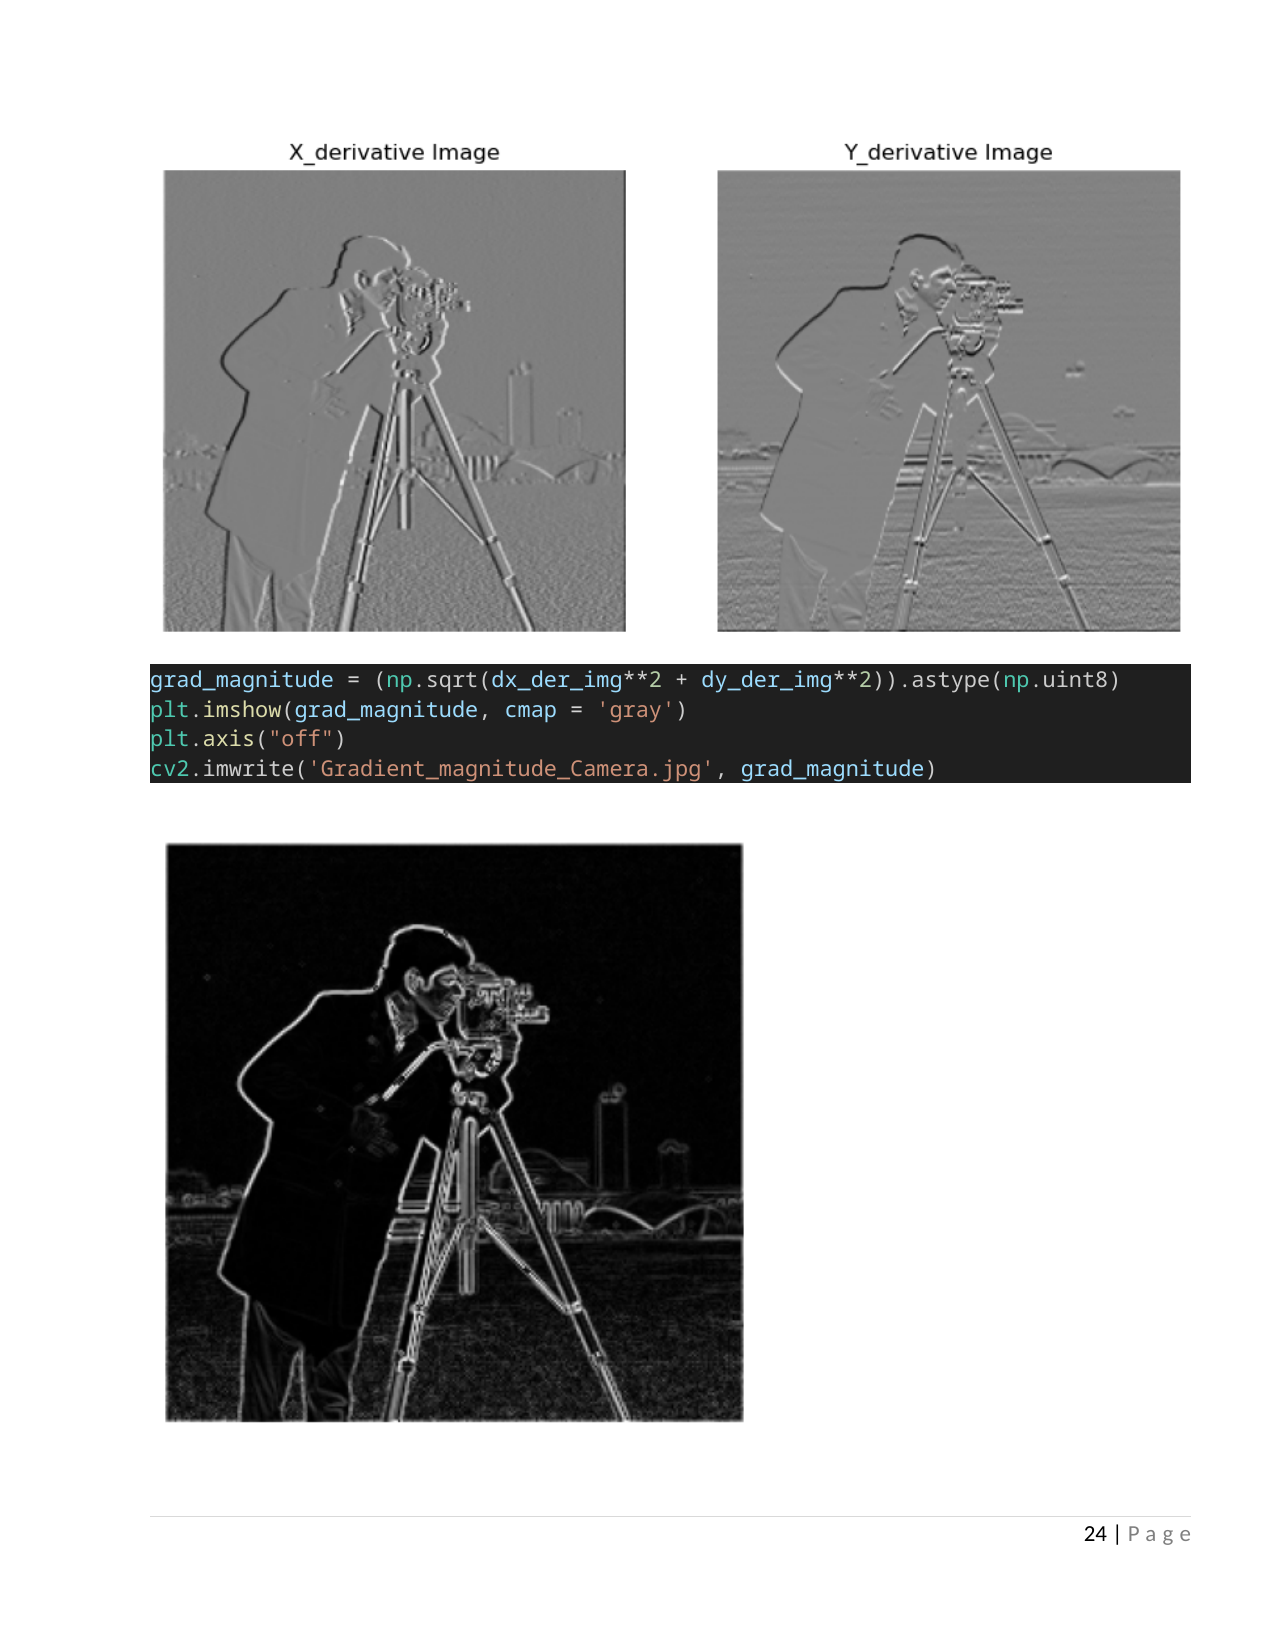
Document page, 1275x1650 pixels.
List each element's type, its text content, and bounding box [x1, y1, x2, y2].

text grad_magnitude = (np.sqrt(dx_der_img**2 + dy_der_img**2)).astype(np.uint8) [150, 664, 1191, 694]
text cv2.imwrite('Gradient_magnitude_Camera.jpg', grad_magnitude) [150, 753, 1191, 783]
picture [150, 830, 758, 1438]
text plt.axis("off") [150, 723, 1191, 753]
text plt.imshow(grad_magnitude, cmap = 'gray') [150, 694, 1191, 723]
picture [150, 131, 1191, 645]
